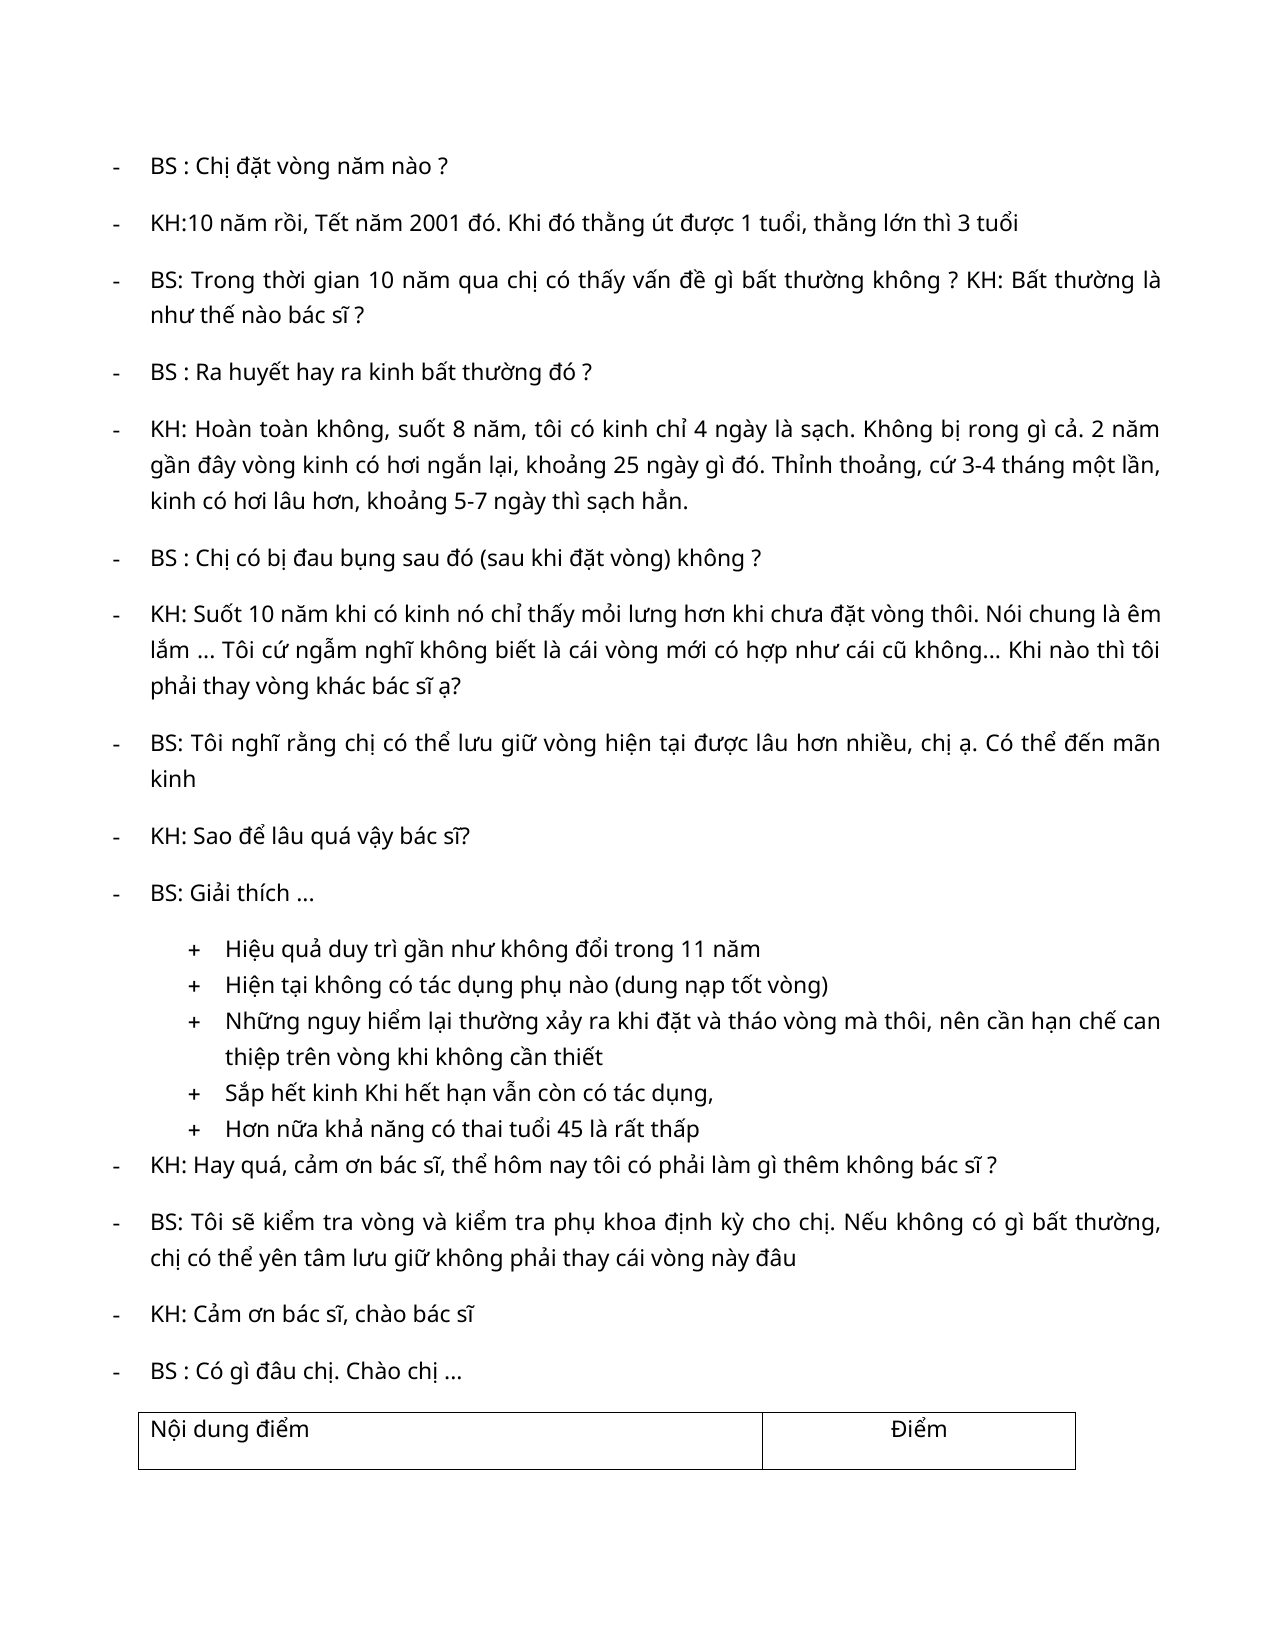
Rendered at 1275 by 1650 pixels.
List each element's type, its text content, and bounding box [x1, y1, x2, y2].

text KH:10 năm rồi, Tết năm 2001 đó. Khi đó thằng út được 1 tuổi, thằng lớn thì 3 tuổi [112, 207, 1162, 238]
text BS : Chị có bị đau bụng sau đó (sau khi đặt vòng) không ? [112, 542, 1162, 573]
text BS : Chị đặt vòng năm nào ? [112, 150, 1162, 181]
text BS : Ra huyết hay ra kinh bất thường đó ? [112, 356, 1162, 387]
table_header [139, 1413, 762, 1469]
text BS: Tôi sẽ kiểm tra vòng và kiểm tra phụ khoa định kỳ cho chị. Nếu không có gì bất thường, chị có thể yên tâm lưu giữ không phải thay cái vòng này đâu [112, 1206, 1162, 1273]
text KH: Hoàn toàn không, suốt 8 năm, tôi có kinh chỉ 4 ngày là sạch. Không bị rong gì cả. 2 năm gần đây vòng kinh có hơi ngắn lại, khoảng 25 ngày gì đó. Thỉnh thoảng, cứ 3-4 tháng một lần, kinh có hơi lâu hơn, khoảng 5-7 ngày thì sạch hẳn. [112, 413, 1162, 516]
text Sắp hết kinh Khi hết hạn vẫn còn có tác dụng, [187, 1077, 1162, 1108]
text BS : Có gì đâu chị. Chào chị ... [112, 1355, 1162, 1386]
text BS: Giải thích ... [112, 877, 1162, 908]
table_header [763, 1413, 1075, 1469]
text BS: Trong thời gian 10 năm qua chị có thấy vấn đề gì bất thường không ? KH: Bất thường là như thế nào bác sĩ ? [112, 263, 1162, 331]
text Hiệu quả duy trì gần như không đổi trong 11 năm [187, 933, 1162, 964]
text BS: Tôi nghĩ rằng chị có thể lưu giữ vòng hiện tại được lâu hơn nhiều, chị ạ. Có thể đến mãn kinh [112, 727, 1162, 794]
text KH: Sao để lâu quá vậy bác sĩ? [112, 820, 1162, 851]
text KH: Cảm ơn bác sĩ, chào bác sĩ [112, 1298, 1162, 1330]
text Hiện tại không có tác dụng phụ nào (dung nạp tốt vòng) [187, 969, 1162, 1001]
text KH: Suốt 10 năm khi có kinh nó chỉ thấy mỏi lưng hơn khi chưa đặt vòng thôi. Nói chung là êm lắm ... Tôi cứ ngẫm nghĩ không biết là cái vòng mới có hợp như cái cũ không... Khi nào thì tôi phải thay vòng khác bác sĩ ạ? [112, 598, 1162, 702]
text KH: Hay quá, cảm ơn bác sĩ, thể hôm nay tôi có phải làm gì thêm không bác sĩ ? [112, 1149, 1162, 1180]
text Hơn nữa khả năng có thai tuổi 45 là rất thấp [187, 1113, 1162, 1144]
text Những nguy hiểm lại thường xảy ra khi đặt và tháo vòng mà thôi, nên cần hạn chế can thiệp trên vòng khi không cần thiết [187, 1005, 1162, 1072]
